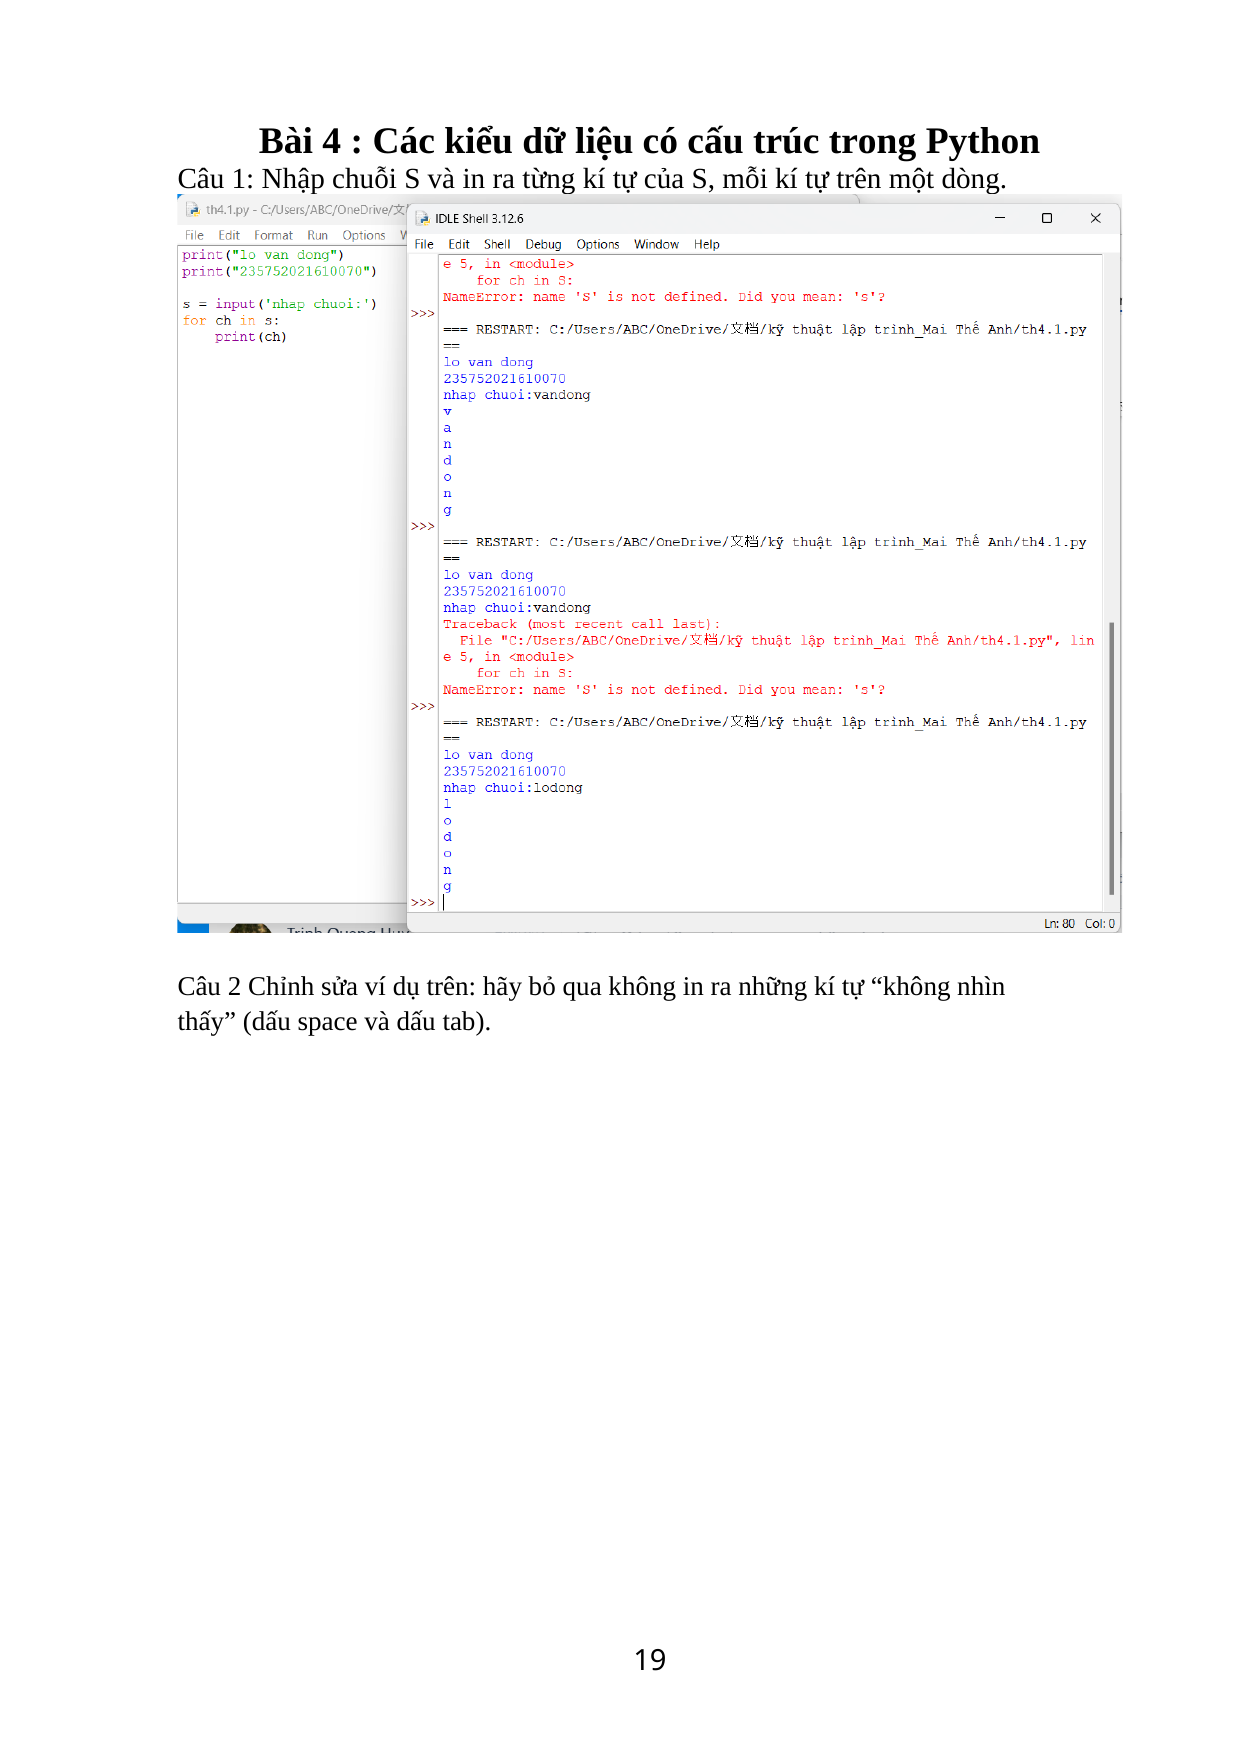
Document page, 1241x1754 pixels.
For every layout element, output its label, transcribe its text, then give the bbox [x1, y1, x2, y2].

picture [177, 194, 1123, 933]
text Câu 1: Nhập chuỗi S và in ra từng kí tự của S, mỗi kí tự trên một dòng. [177, 161, 1122, 194]
text Câu 2 Chỉnh sửa ví dụ trên: hãy bỏ qua không in ra những kí tự “không nhìn thấy” (dấu space và dấu tab). [177, 970, 1041, 1037]
subtitle Bài 4 : Các kiểu dữ liệu có cấu trúc trong Python [177, 118, 1122, 161]
